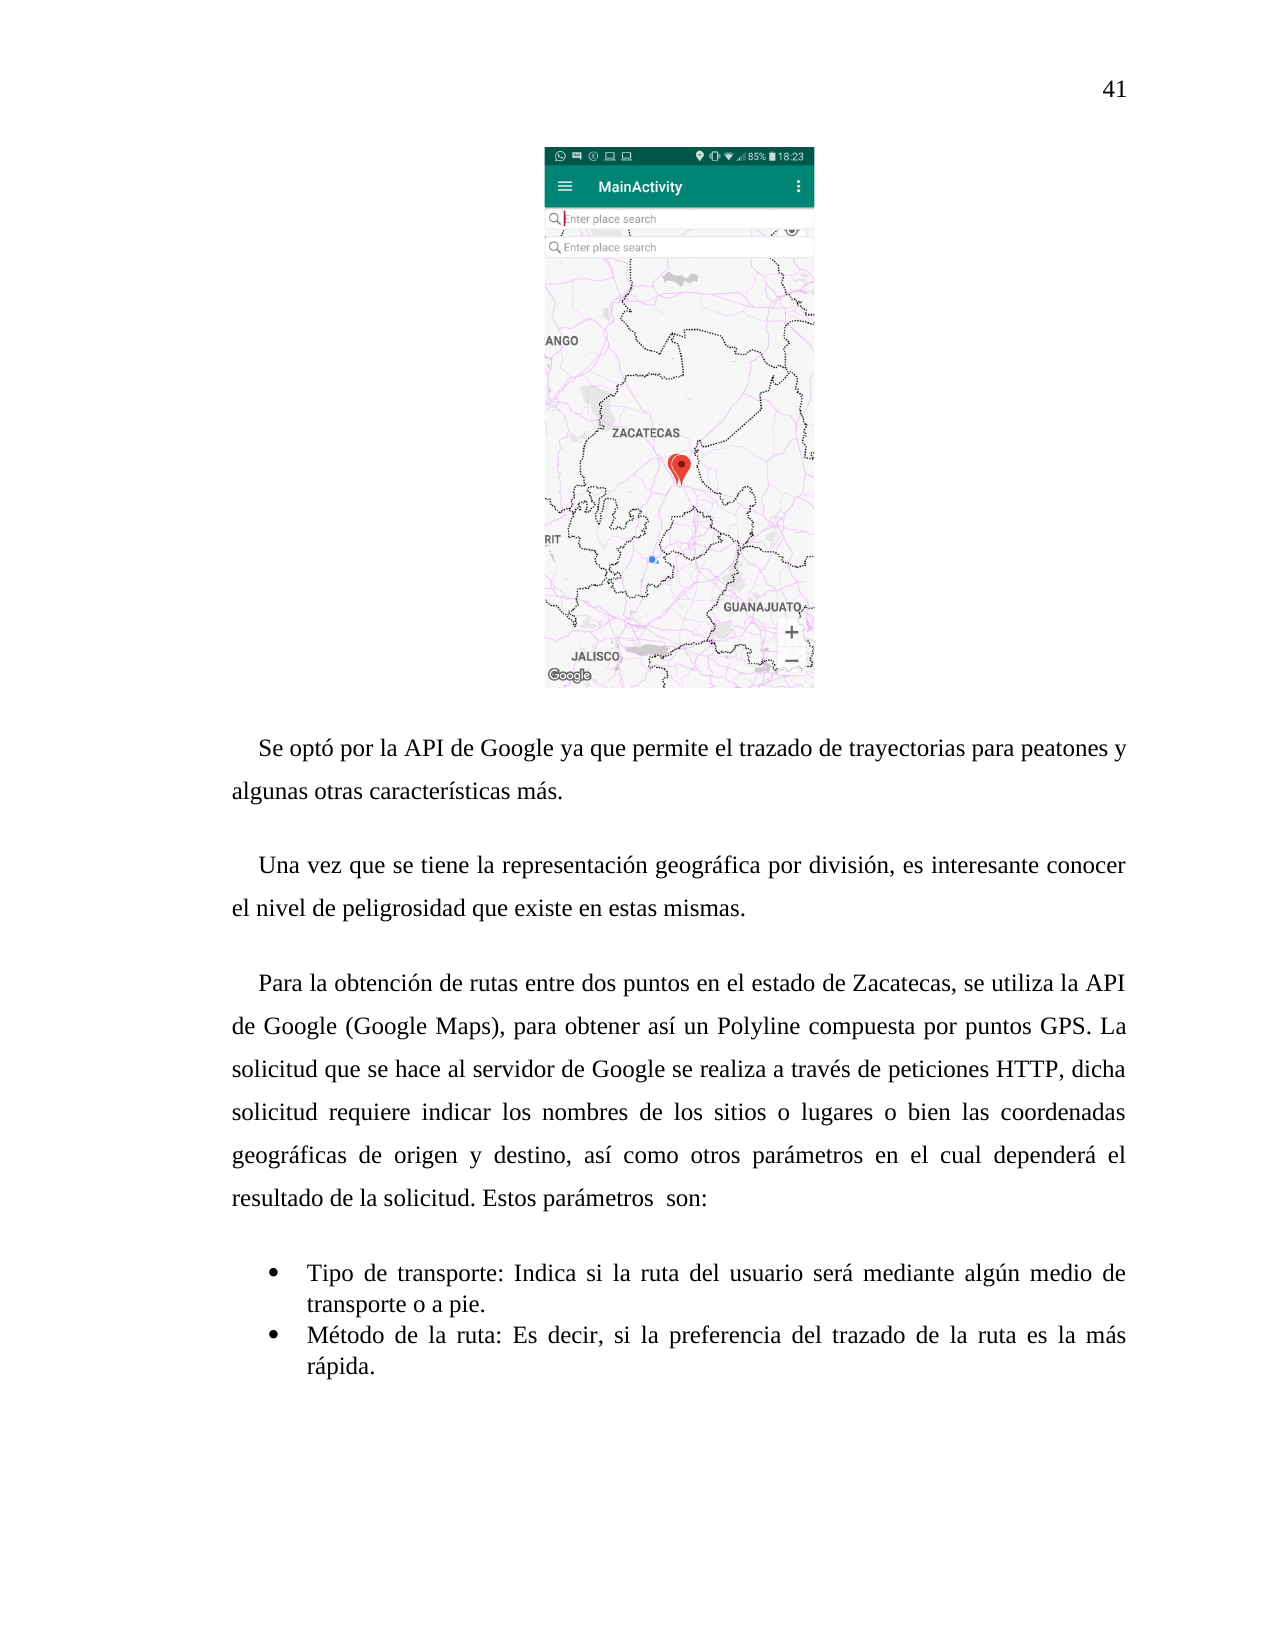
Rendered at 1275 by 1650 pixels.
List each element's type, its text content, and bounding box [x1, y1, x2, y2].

picture [544, 147, 815, 688]
text Se optó por la API de Google ya que permite el trazado de trayectorias para peatones y algunas otras características más. [232, 733, 1127, 805]
list Tipo de transporte: Indica si la ruta del usuario será mediante algún medio de transporte o a pie. [269, 1258, 1127, 1318]
text Una vez que se tiene la representación geográfica por división, es interesante conocer el nivel de peligrosidad que existe en estas mismas. [232, 850, 1127, 922]
text Para la obtención de rutas entre dos puntos en el estado de Zacatecas, se utiliza la API de Google (Google Maps), para obtener así un Polyline compuesta por puntos GPS. La solicitud que se hace al servidor de Google se realiza a través de peticiones HTTP, dicha solicitud requiere indicar los nombres de los sitios o lugares o bien las coordenadas geográficas de origen y destino, así como otros parámetros en el cual dependerá el resultado de la solicitud. Estos parámetros son: [232, 968, 1127, 1212]
list Método de la ruta: Es decir, si la preferencia del trazado de la ruta es la más rápida. [269, 1320, 1127, 1380]
